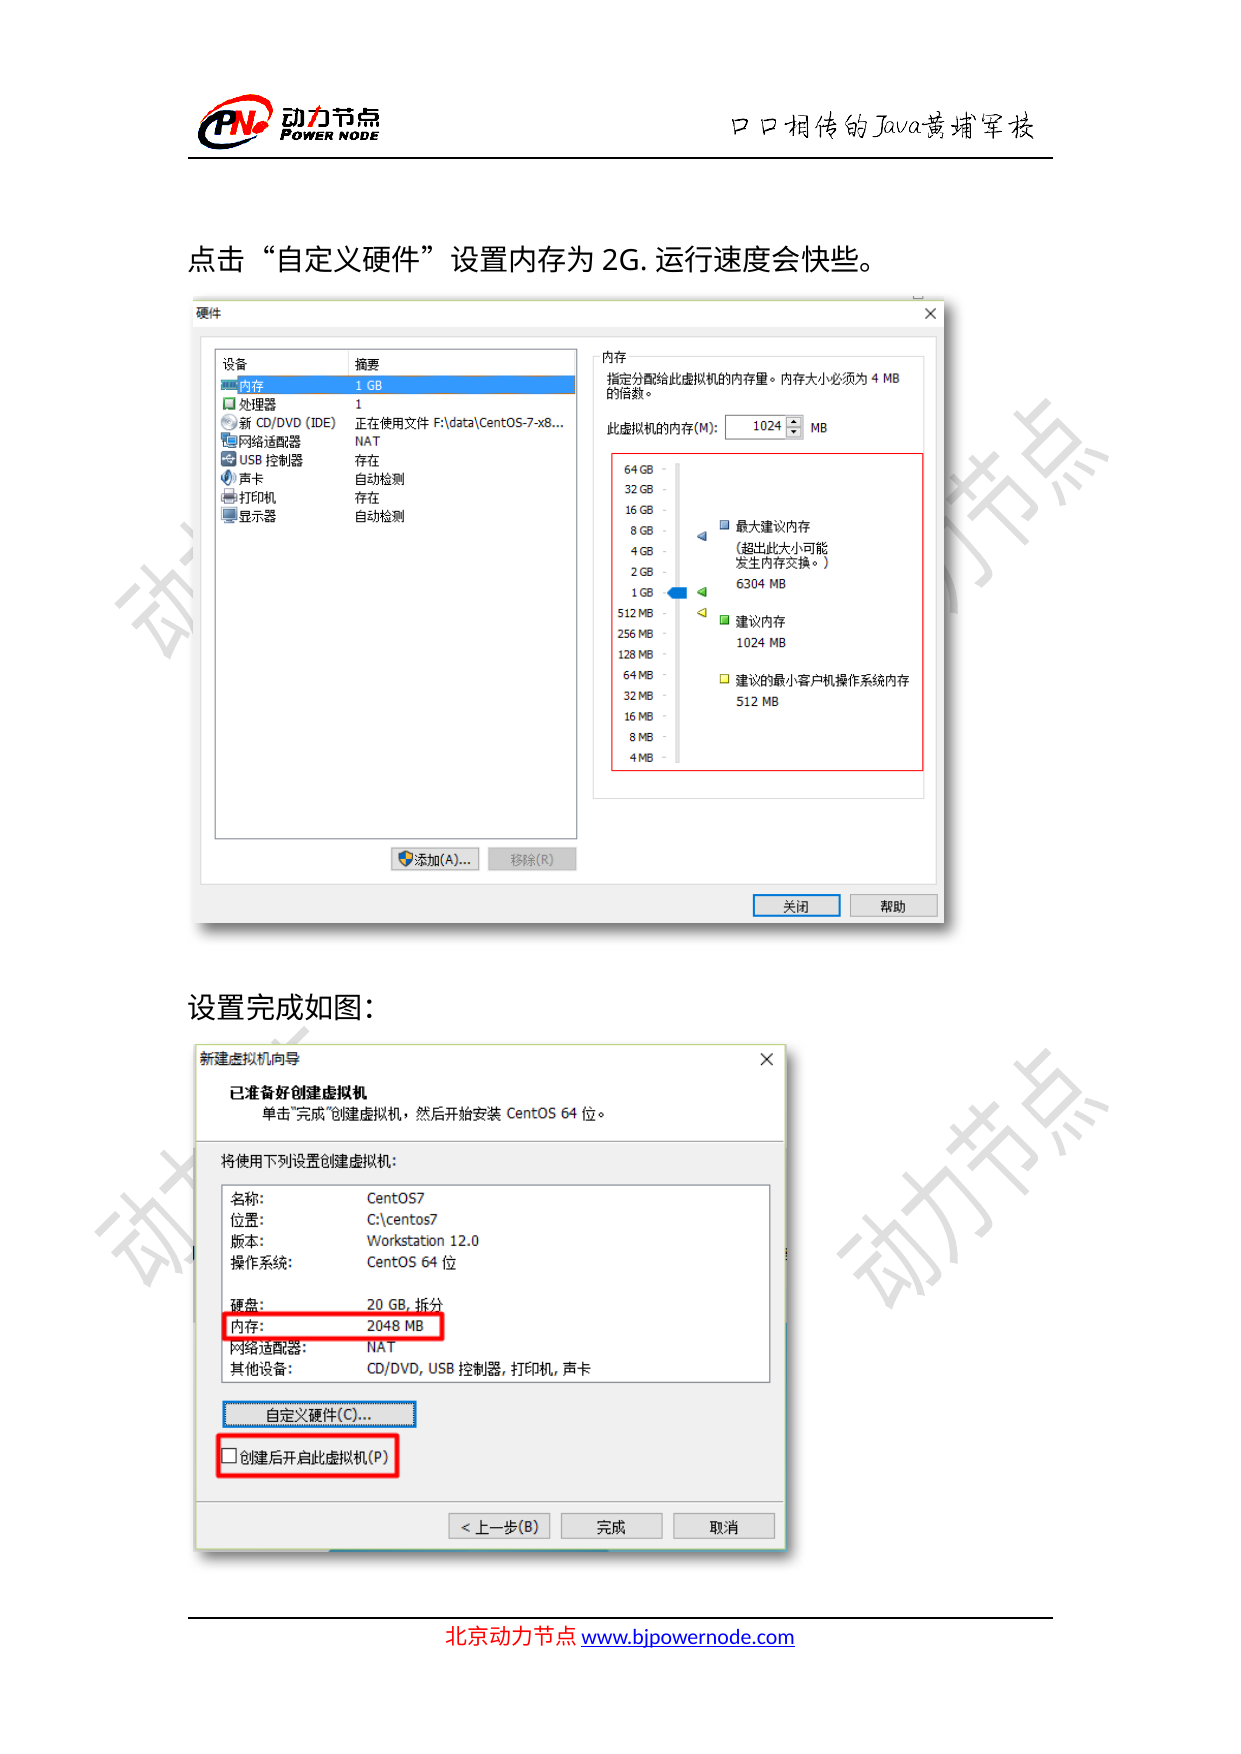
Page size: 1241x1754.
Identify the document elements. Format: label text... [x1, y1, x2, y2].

picture [193, 1044, 787, 1552]
picture [193, 296, 944, 923]
text 点击“自定义硬件”设置内存为2G. 运行速度会快些。 [187, 226, 1053, 291]
picture [187, 88, 1053, 155]
text 设置完成如图： [187, 973, 1053, 1038]
